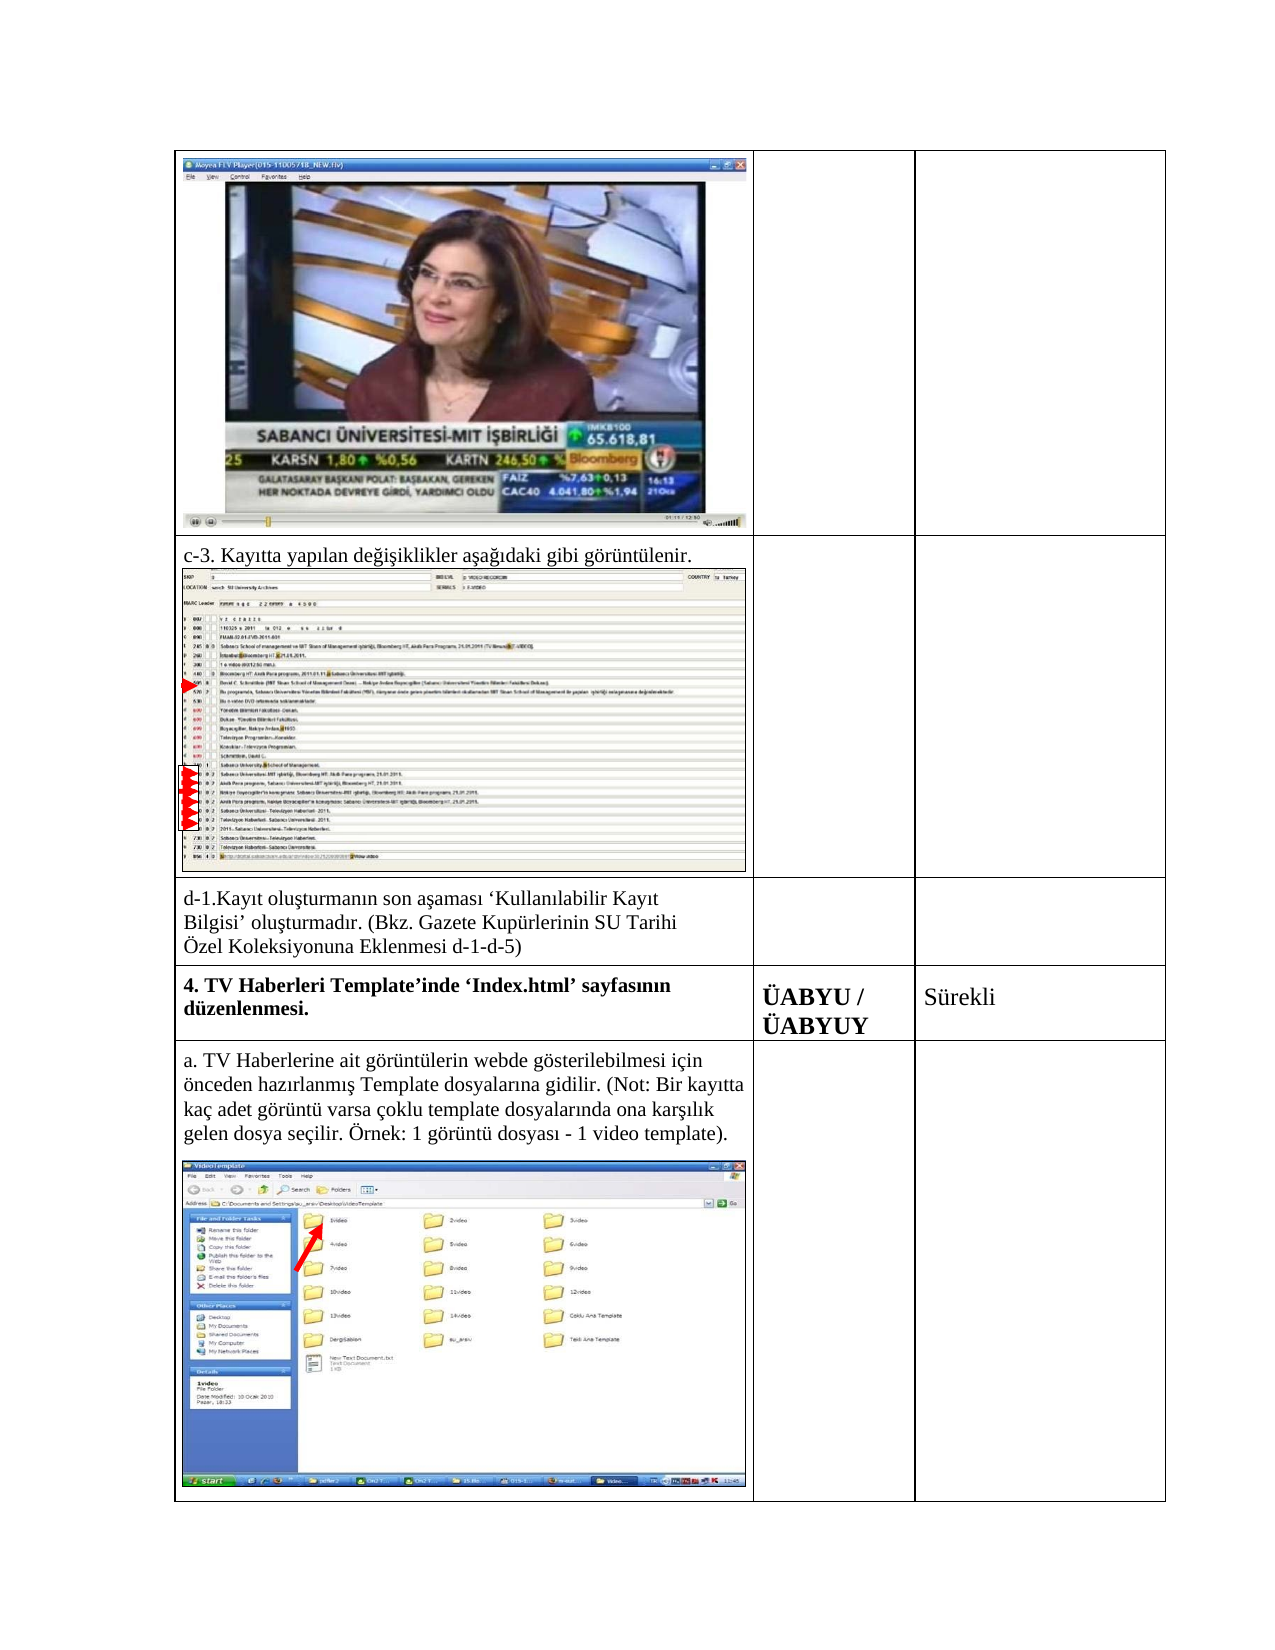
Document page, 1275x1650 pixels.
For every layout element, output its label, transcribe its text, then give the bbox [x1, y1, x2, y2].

table_header [754, 151, 914, 535]
table_cell [754, 536, 914, 877]
table_cell d-1.Kayıt oluşturmanın son aşaması ‘Kullanılabilir Kayıt Bilgisi’ oluşturmadır. (Bkz. Gazete Kupürlerinin SU Tarihi Özel Koleksiyonuna Eklenmesi d-1-d-5) [176, 878, 753, 964]
table_header [176, 151, 753, 535]
table_cell Sürekli [916, 966, 1165, 1039]
table_cell [916, 878, 1165, 964]
table_cell [754, 1041, 914, 1501]
table_cell [916, 536, 1165, 877]
table_header [916, 151, 1165, 535]
table_cell ÜABYU / ÜABYUY [754, 966, 914, 1039]
table_cell a. TV Haberlerine ait görüntülerin webde gösterilebilmesi için önceden hazırlanmış Template dosyalarına gidilir. (Not: Bir kayıtta kaç adet görüntü varsa çoklu template dosyalarında ona karşılık gelen dosya seçilir. Örnek: 1 görüntü dosyası - 1 video template). [176, 1041, 753, 1501]
table_cell [916, 1041, 1165, 1501]
table_cell [754, 878, 914, 964]
table_cell 4. TV Haberleri Template’inde ‘Index.html’ sayfasının düzenlenmesi. [176, 966, 753, 1039]
picture [183, 158, 747, 528]
table_cell c-3. Kayıtta yapılan değişiklikler aşağıdaki gibi görüntülenir. [176, 536, 753, 877]
